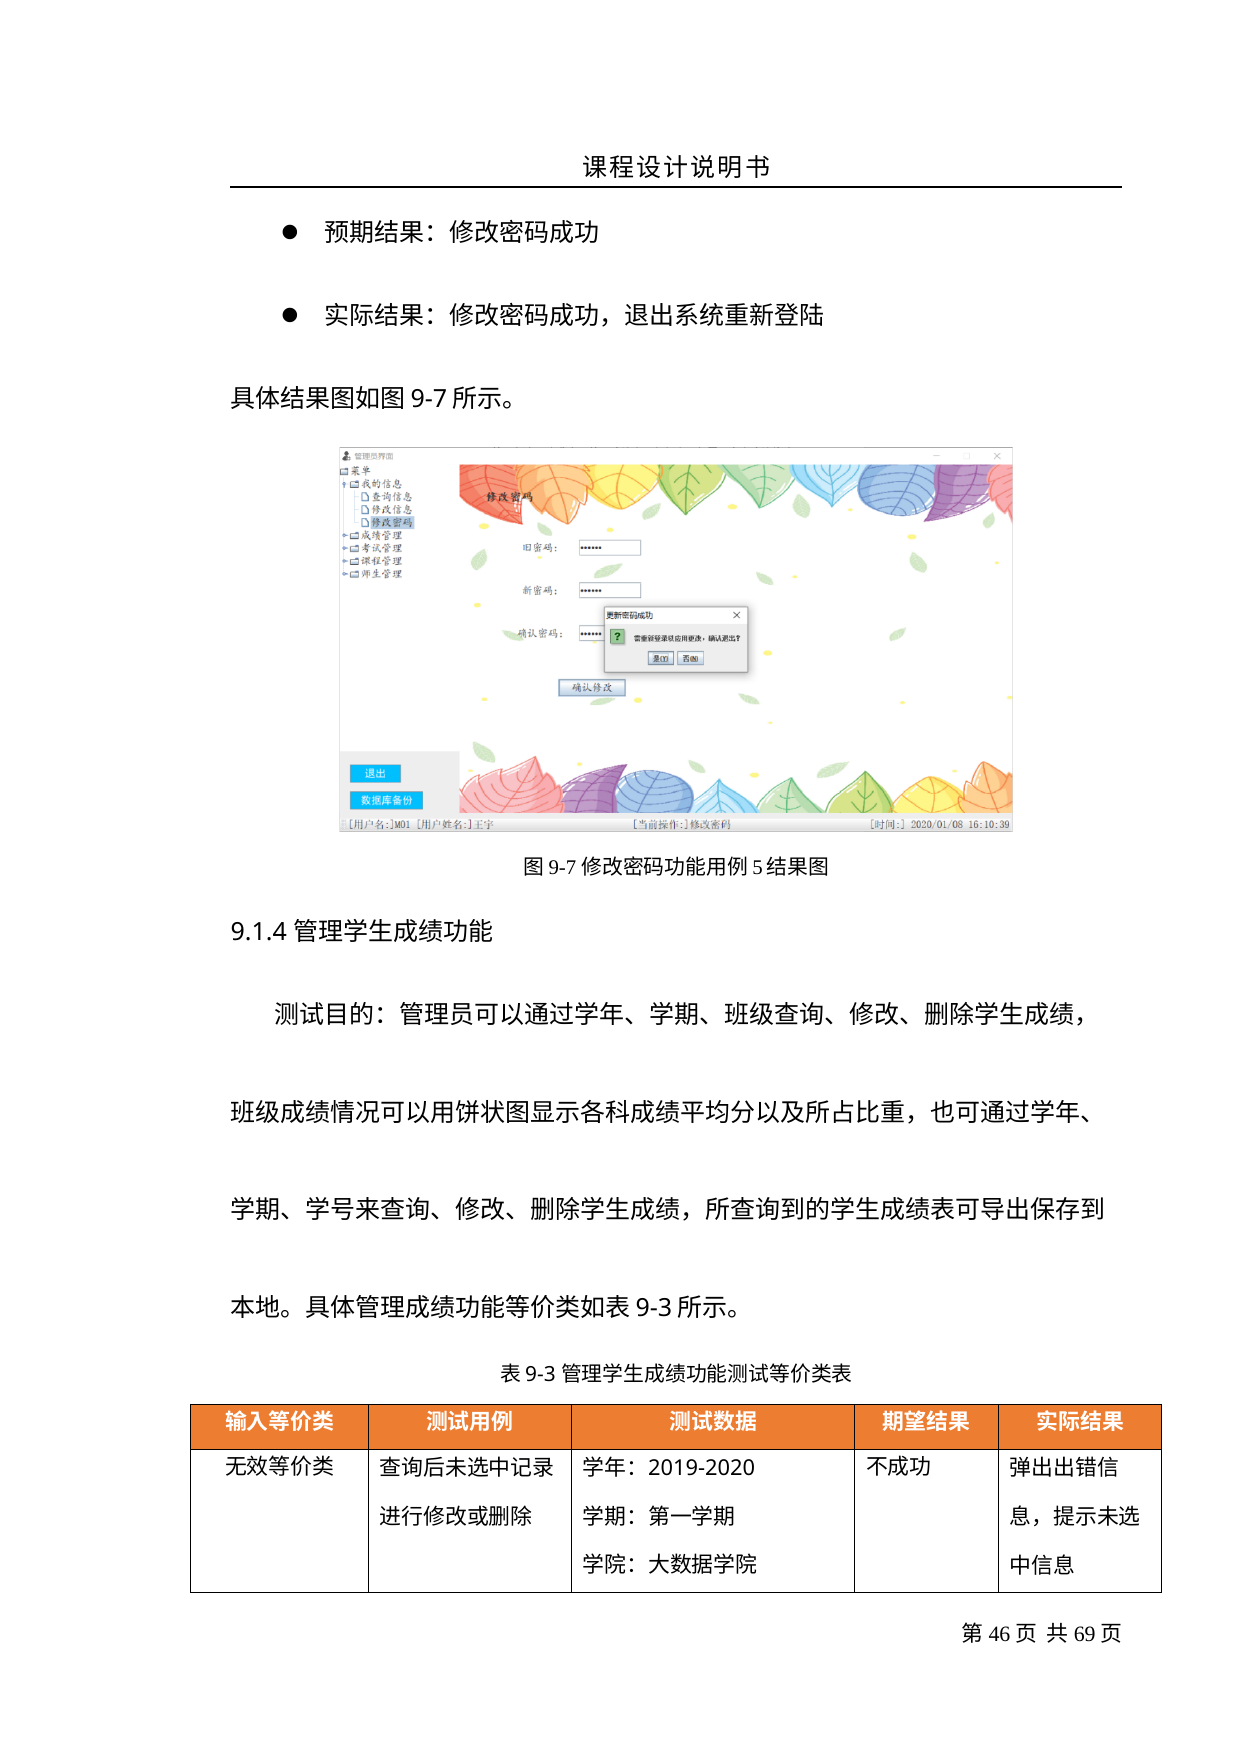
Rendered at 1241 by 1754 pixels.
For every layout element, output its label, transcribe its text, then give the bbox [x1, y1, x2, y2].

table_cell 无效等价类 [191, 1450, 368, 1592]
list 预期结果：修改密码成功 [280, 198, 1122, 263]
text 图9-7 修改密码功能用例5结果图 [230, 849, 1122, 882]
table_header 输入等价类 [191, 1405, 368, 1449]
picture [339, 447, 1013, 832]
table_header 实际结果 [999, 1405, 1161, 1449]
table_header 测试用例 [369, 1405, 571, 1449]
table_header 期望结果 [855, 1405, 998, 1449]
text 表9-3 管理学生成绩功能测试等价类表 [230, 1356, 1122, 1388]
list 实际结果：修改密码成功，退出系统重新登陆 [280, 281, 1122, 346]
text 测试目的：管理员可以通过学年、学期、班级查询、修改、删除学生成绩，班级成绩情况可以用饼状图显示各科成绩平均分以及所占比重，也可通过学年、学期、学号来查询、修改、删除学生成绩，所查询到的学生成绩表可导出保存到本地。具体管理成绩功能等价类如表9-3所示。 [230, 980, 1122, 1338]
table_cell 弹出出错信息，提示未选中信息 [999, 1450, 1161, 1592]
table_cell 查询后未选中记录进行修改或删除 [369, 1450, 571, 1592]
table_header 测试数据 [572, 1405, 854, 1449]
text 9.1.4 管理学生成绩功能 [230, 897, 1122, 962]
table_cell 不成功 [855, 1450, 998, 1592]
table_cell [572, 1450, 854, 1592]
list 具体结果图如图9-7所示。 [230, 364, 1122, 429]
